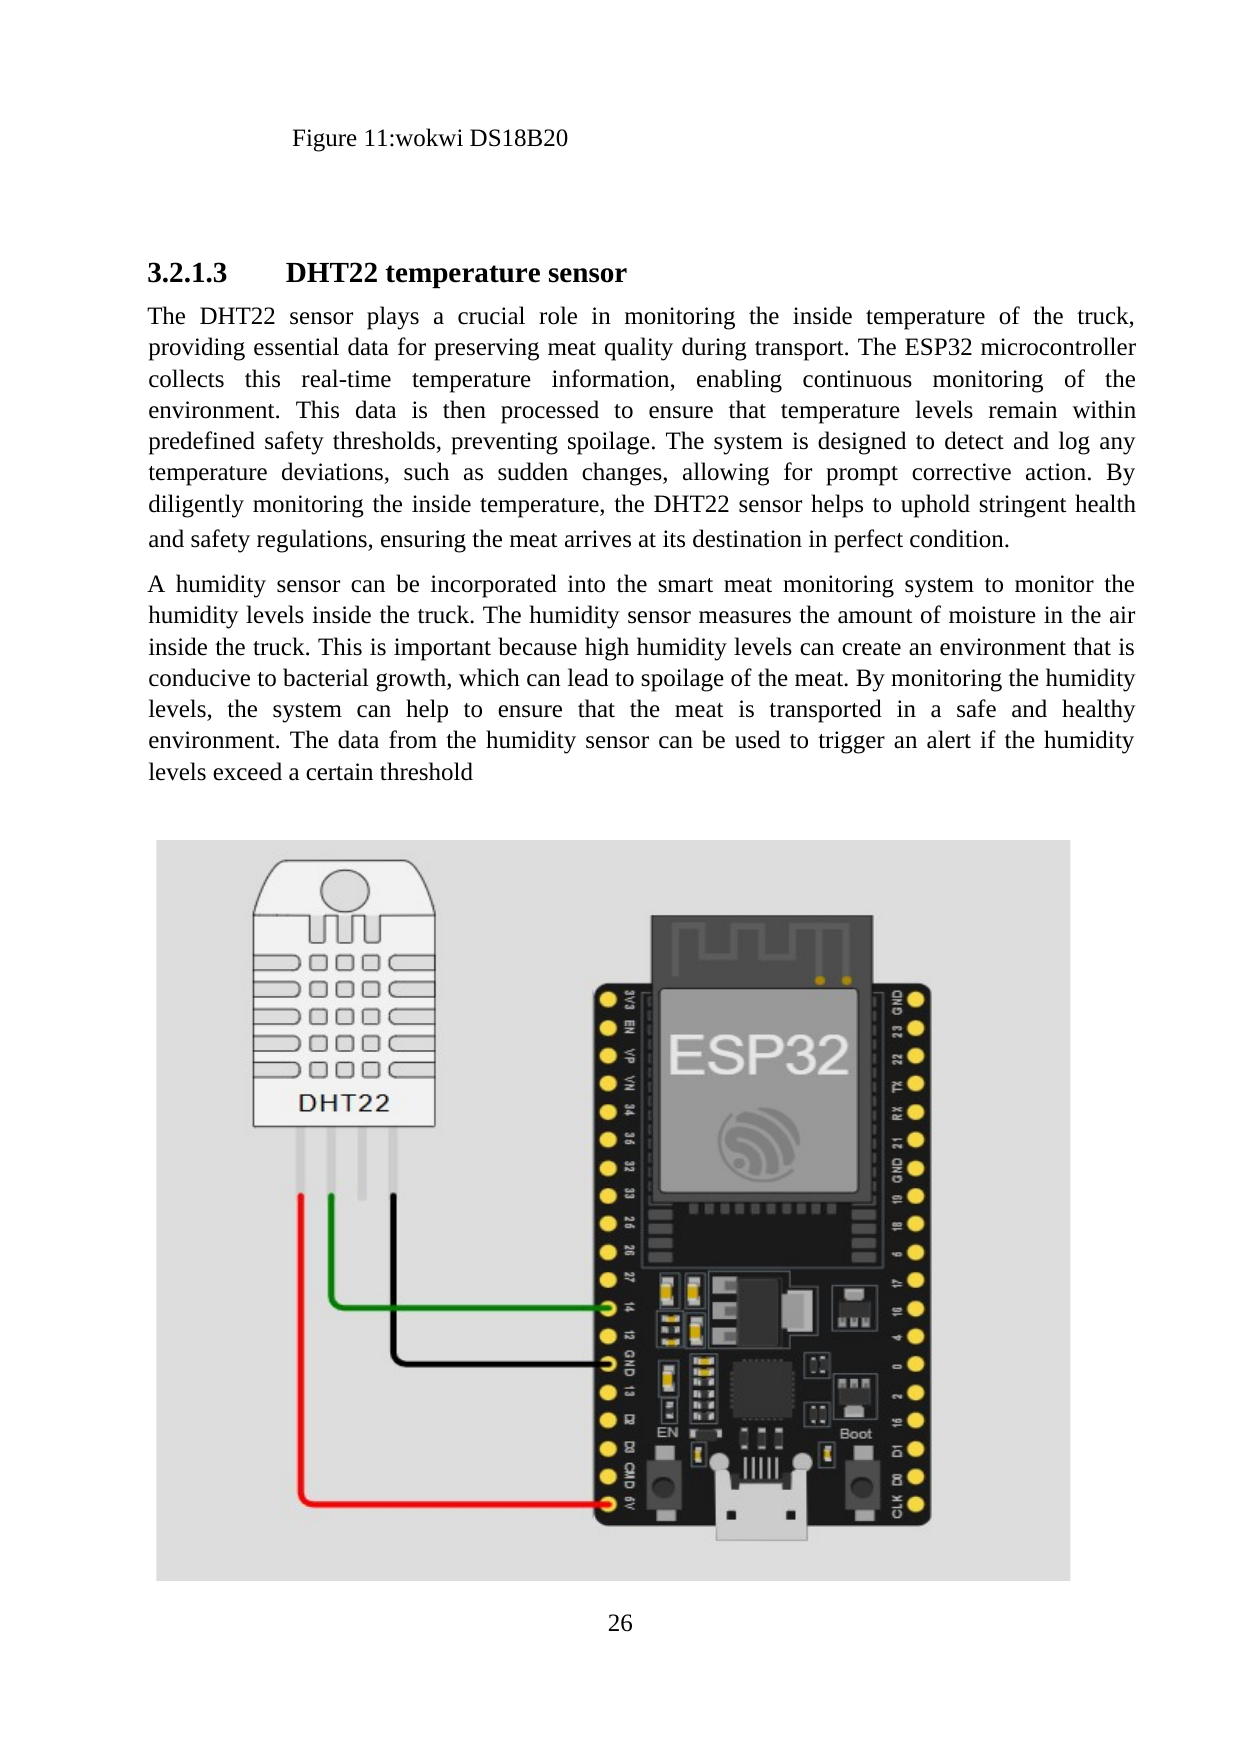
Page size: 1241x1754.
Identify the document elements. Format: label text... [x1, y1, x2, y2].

text Figure 11:wokwi DS18B20 [147, 123, 1127, 151]
picture [156, 840, 1071, 1581]
text The DHT22 sensor plays a crucial role in monitoring the inside temperature of the truck, providing essential data for preserving meat quality during transport. The ESP32 microcontroller collects this real-time temperature information, enabling continuous monitoring of the environment. This data is then processed to ensure that temperature levels remain within predefined safety thresholds, preventing spoilage. The system is designed to detect and log any temperature deviations, such as sudden changes, allowing for prompt corrective action. By diligently monitoring the inside temperature, the DHT22 sensor helps to uphold stringent health and safety regulations, ensuring the meat arrives at its destination in perfect condition. [147, 301, 1137, 554]
subtitle 3.2.1.3 DHT22 temperature sensor [147, 256, 1152, 289]
text A humidity sensor can be incorporated into the smart meat monitoring system to monitor the humidity levels inside the truck. The humidity sensor measures the amount of moisture in the air inside the truck. This is important because high humidity levels can create an environment that is conducive to bacterial growth, which can lead to spoilage of the meat. By monitoring the humidity levels, the system can help to ensure that the meat is transported in a safe and healthy environment. The data from the humidity sensor can be used to trigger an alert if the humidity levels exceed a certain threshold [147, 569, 1137, 786]
